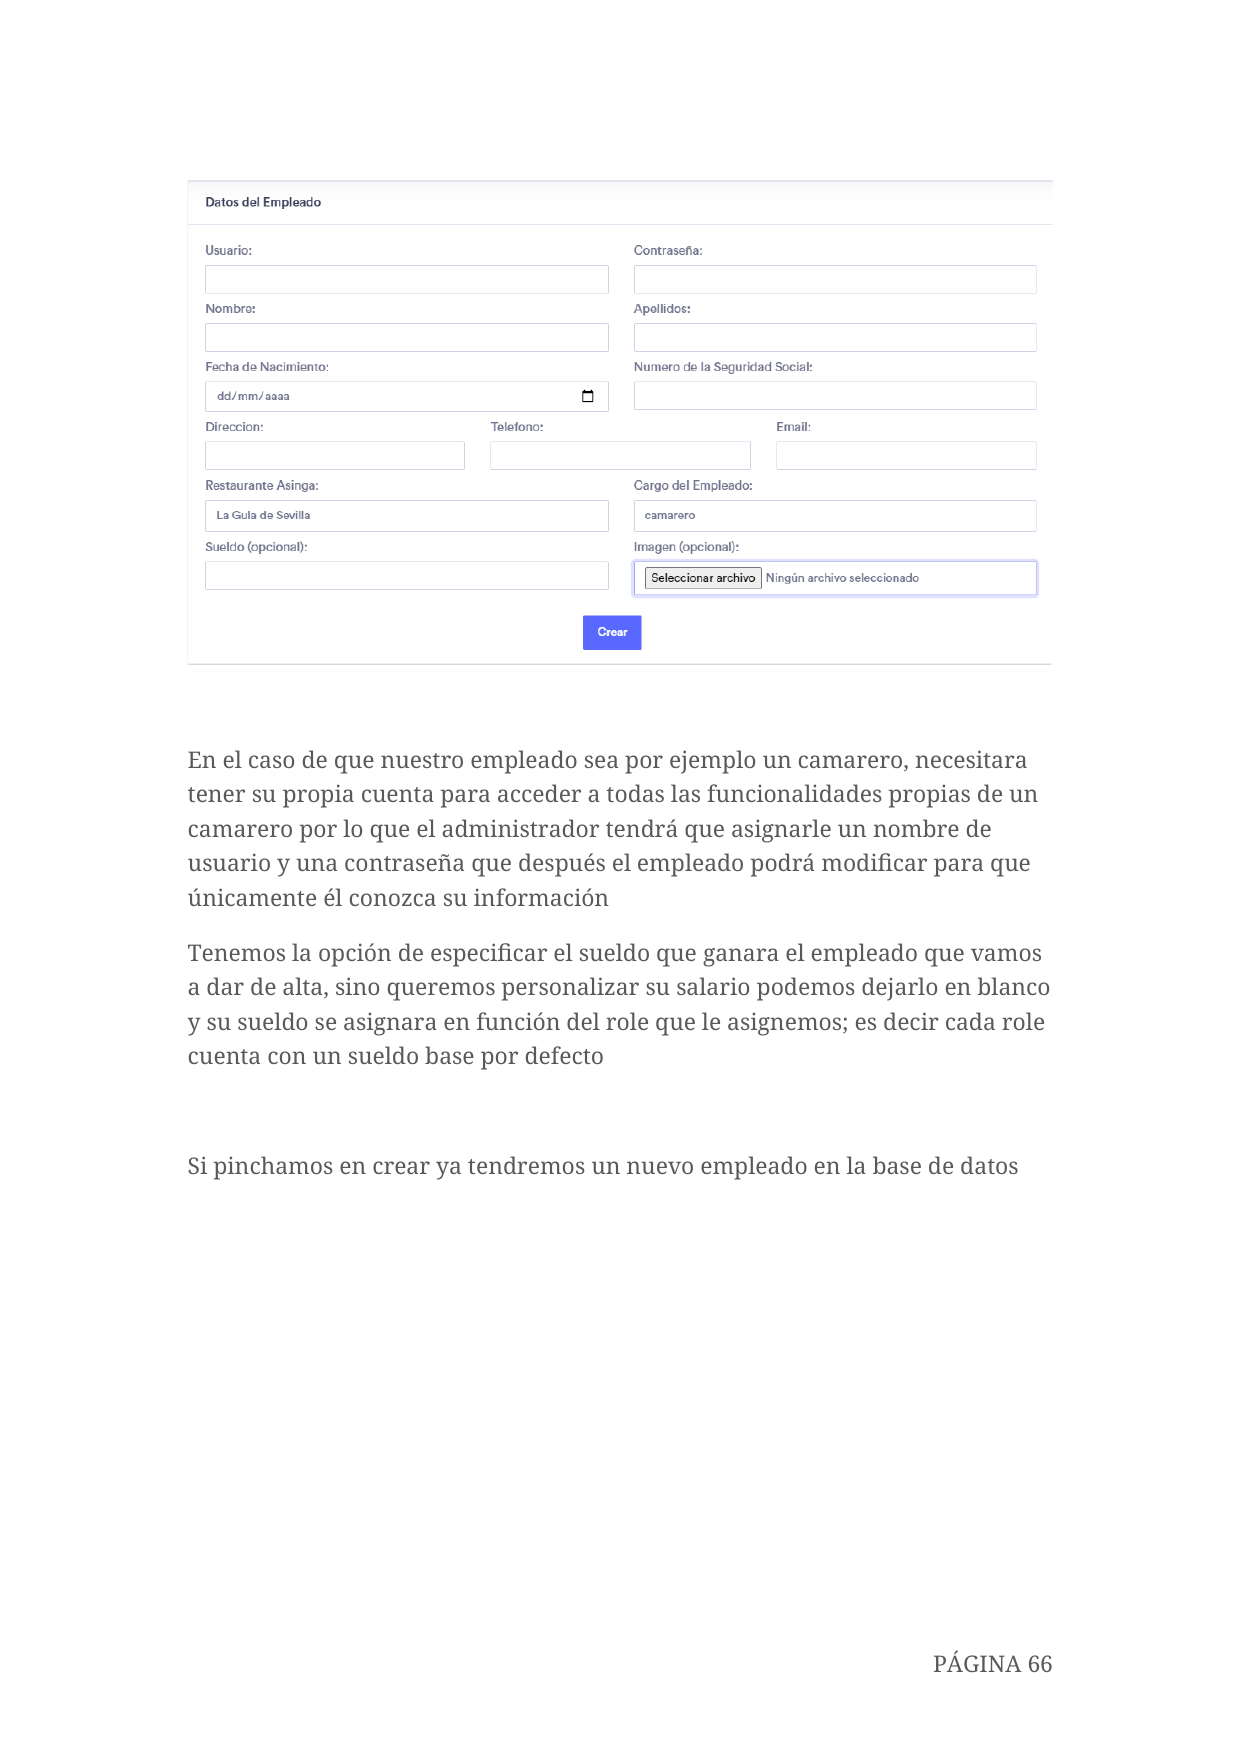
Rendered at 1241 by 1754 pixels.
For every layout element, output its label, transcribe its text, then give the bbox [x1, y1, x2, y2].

text En el caso de que nuestro empleado sea por ejemplo un camarero, necesitara tener su propia cuenta para acceder a todas las funcionalidades propias de un camarero por lo que el administrador tendrá que asignarle un nombre de usuario y una contraseña que después el empleado podrá modificar para que únicamente él conozca su información [187, 744, 1053, 913]
text Si pinchamos en crear ya tendremos un nuevo empleado en la base de datos [187, 1150, 1053, 1182]
picture [187, 180, 1053, 665]
text Tenemos la opción de especificar el sueldo que ganara el empleado que vamos a dar de alta, sino queremos personalizar su salario podemos dejarlo en blanco y su sueldo se asignara en función del role que le asignemos; es decir cada role cuenta con un sueldo base por defecto [187, 937, 1053, 1071]
